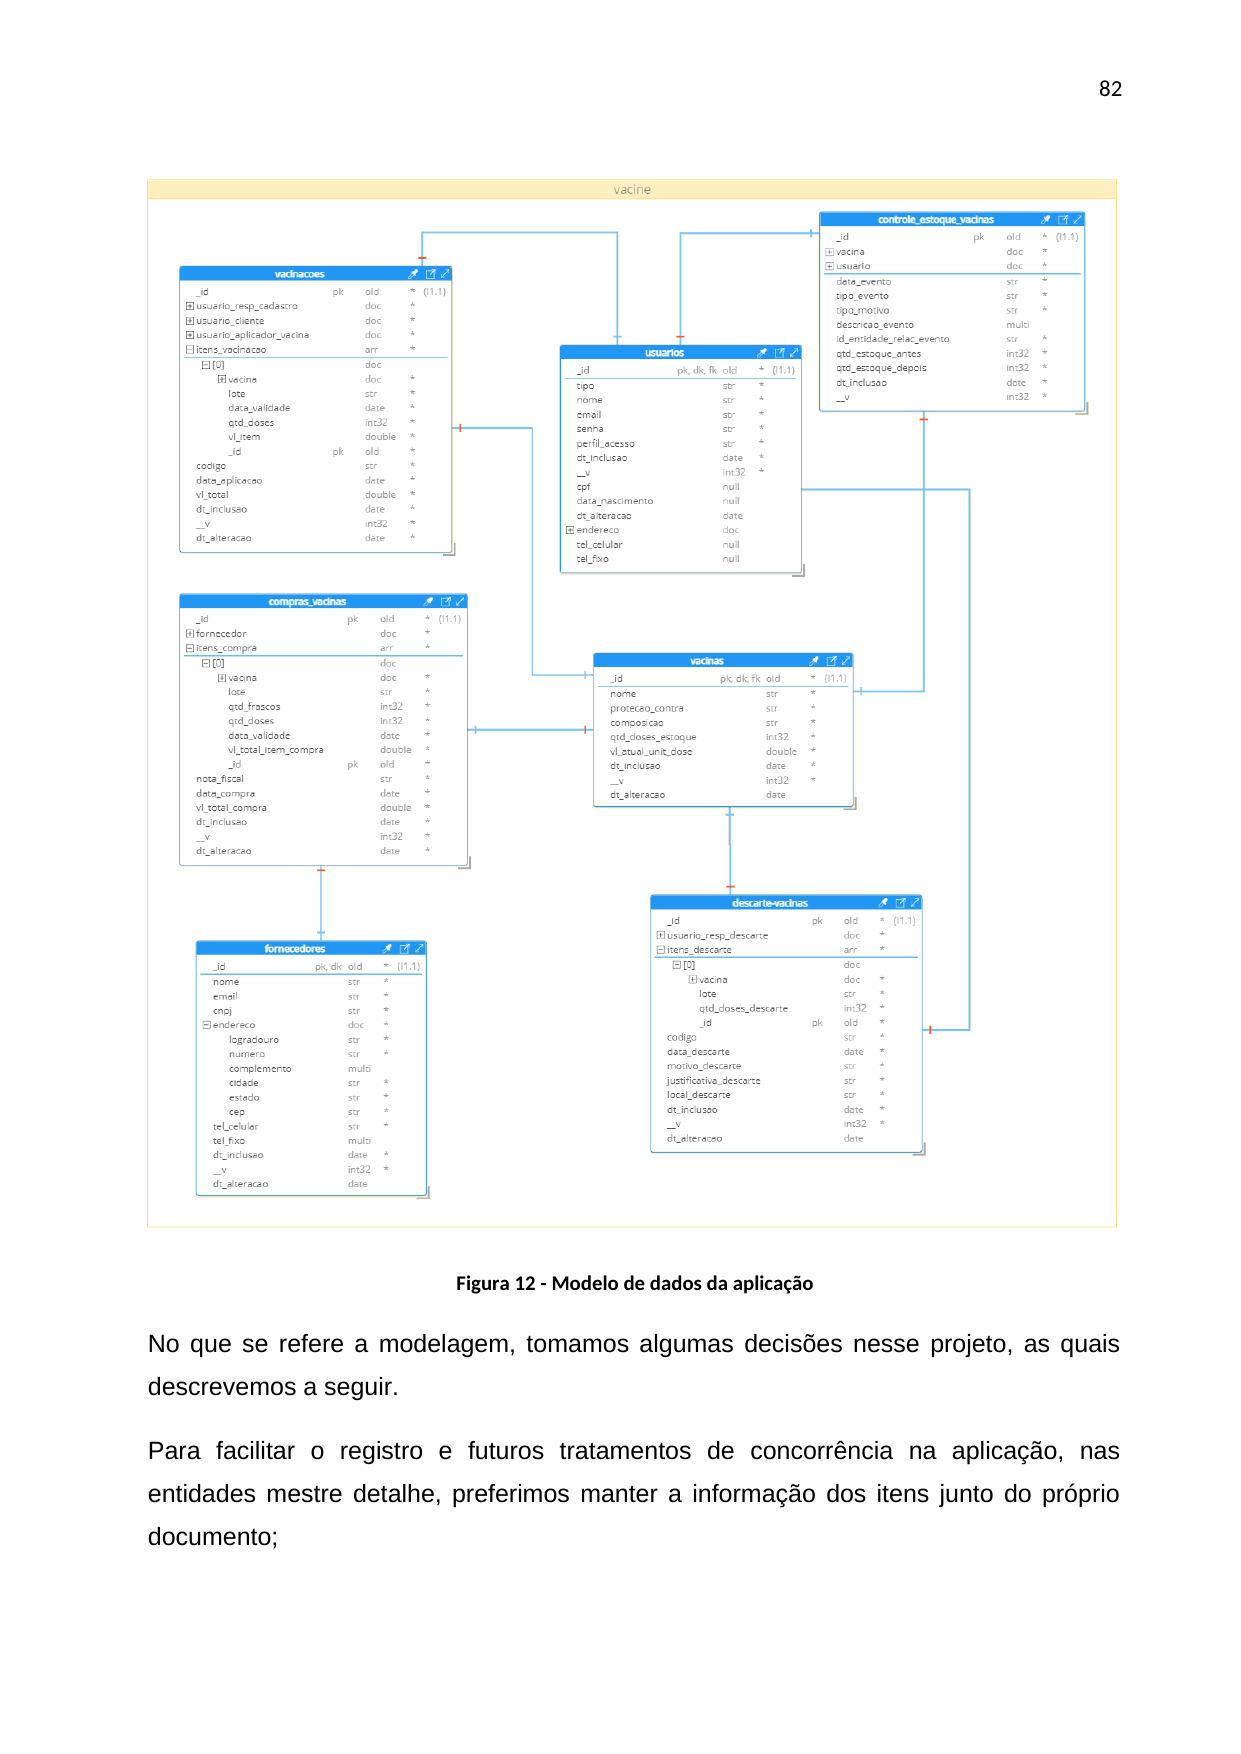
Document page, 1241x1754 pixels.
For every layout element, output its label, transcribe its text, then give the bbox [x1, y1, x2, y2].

text No que se refere a modelagem, tomamos algumas decisões nesse projeto, as quais descrevemos a seguir. [148, 1329, 1122, 1401]
picture [147, 179, 1122, 1235]
text Para facilitar o registro e futuros tratamentos de concorrência na aplicação, nas entidades mestre detalhe, preferimos manter a informação dos itens junto do próprio documento; [148, 1436, 1122, 1551]
